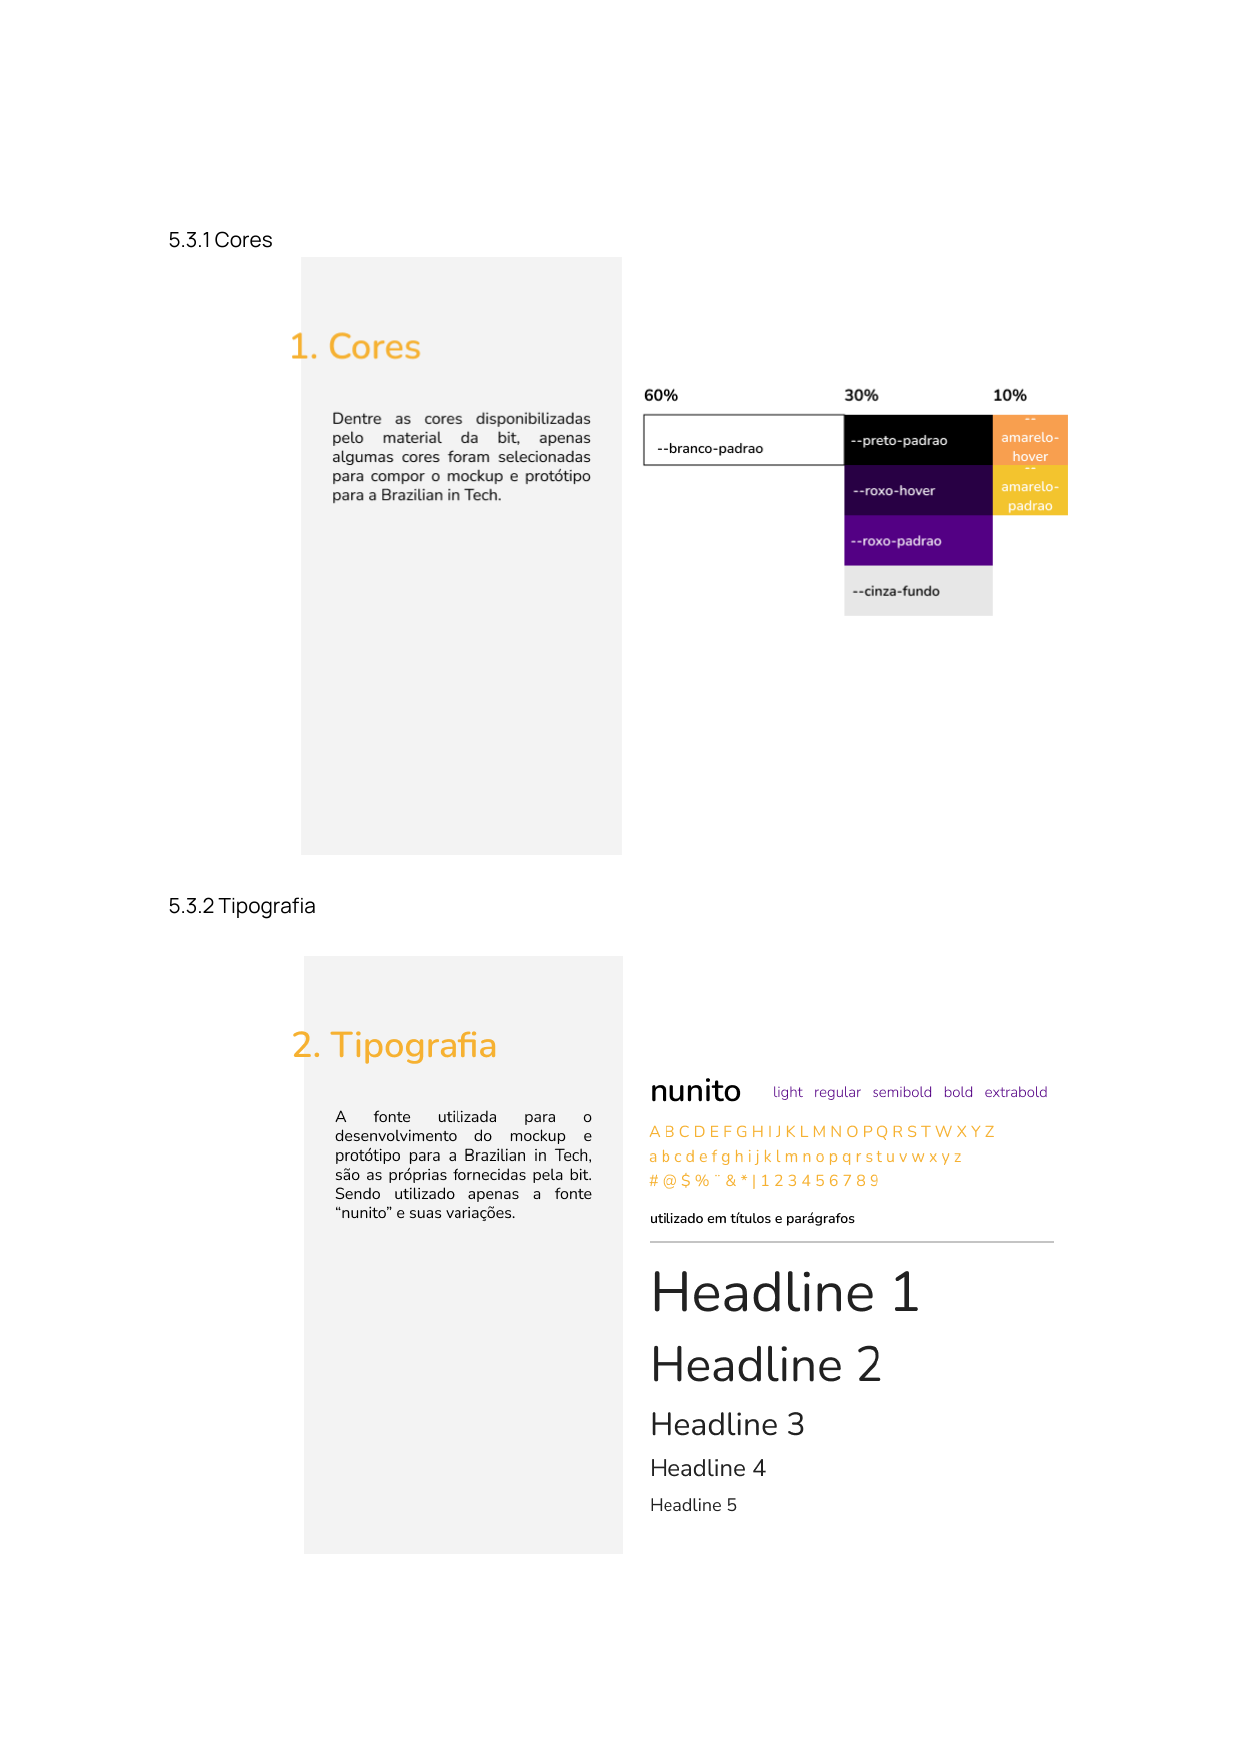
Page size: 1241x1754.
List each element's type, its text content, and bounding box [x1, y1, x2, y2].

picture [245, 257, 1089, 855]
text 5.3.2 Tipografia [168, 891, 1165, 919]
text 5.3.1 Cores [168, 225, 1165, 253]
picture [248, 956, 1086, 1554]
